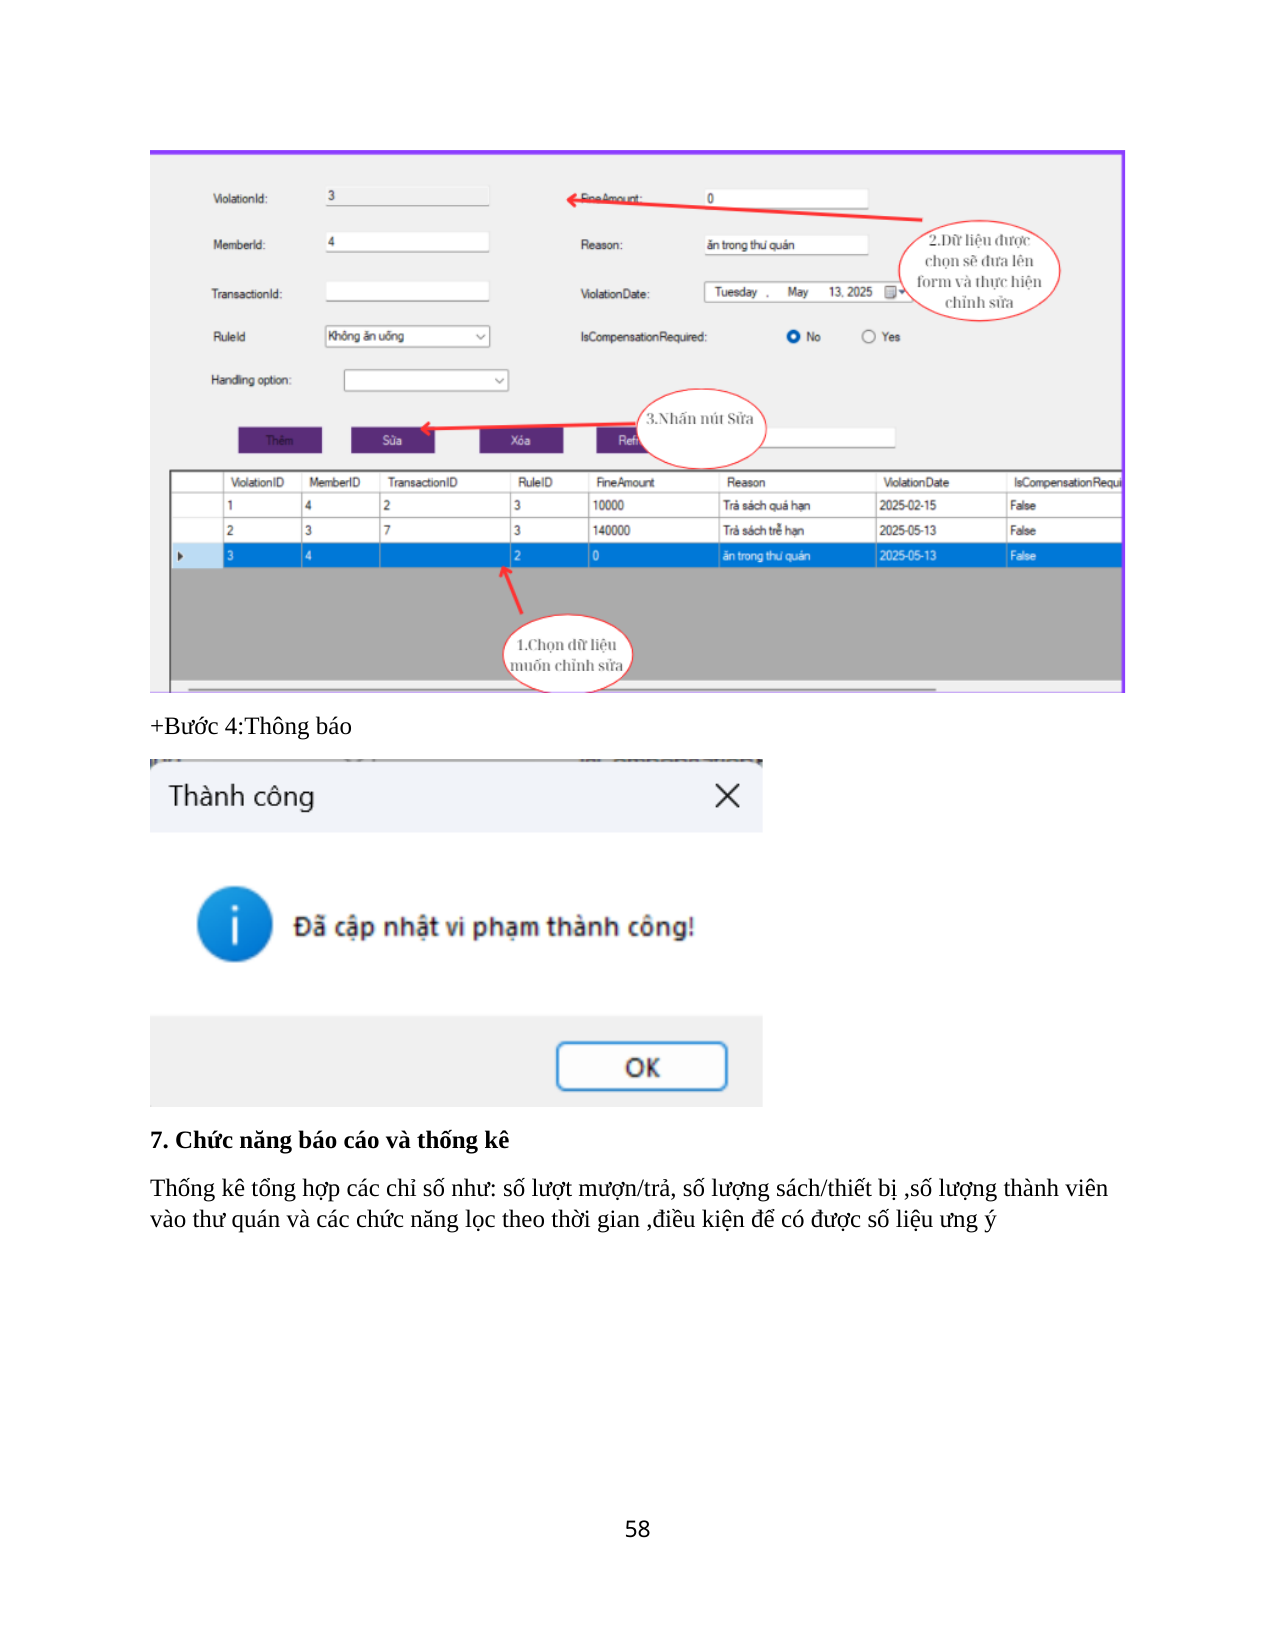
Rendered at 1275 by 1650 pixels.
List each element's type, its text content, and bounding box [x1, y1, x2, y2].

text 7. Chức năng báo cáo và thống kê [150, 1125, 1125, 1154]
text +Bước 4:Thông báo [150, 711, 1125, 740]
picture [150, 150, 1125, 693]
text Thống kê tổng hợp các chỉ số như: số lượt mượn/trả, số lượng sách/thiết bị ,số lượng thành viên vào thư quán và các chức năng lọc theo thời gian ,điều kiện để có được số liệu ưng ý [150, 1173, 1125, 1233]
picture [150, 759, 763, 1107]
